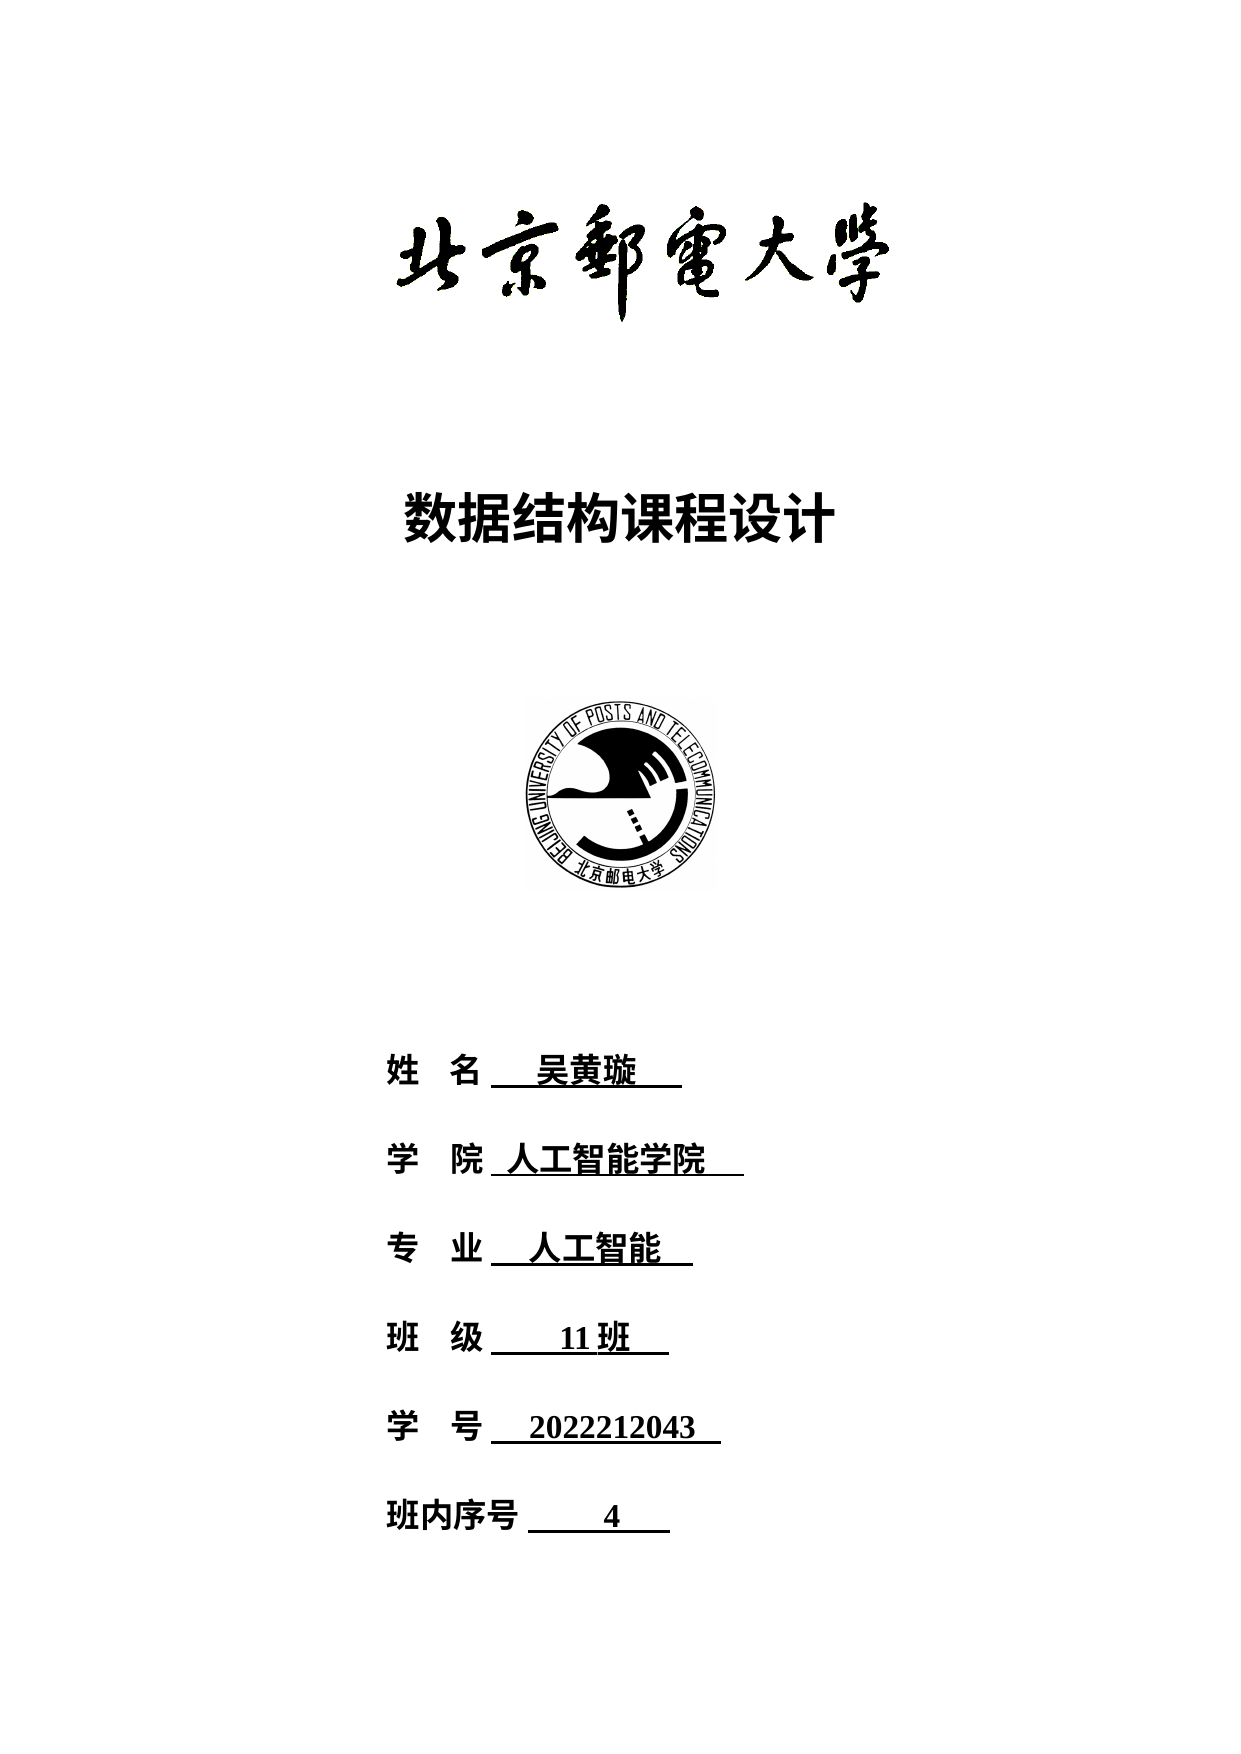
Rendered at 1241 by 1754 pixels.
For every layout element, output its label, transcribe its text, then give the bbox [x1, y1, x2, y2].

text 班内序号 4 [187, 1481, 1053, 1546]
text 数据结构课程设计 [187, 466, 1053, 563]
text 专 业 人工智能 [187, 1213, 1053, 1278]
text 学 院 人工智能学院 [187, 1124, 1053, 1189]
text 班 级 11班 [187, 1303, 1053, 1368]
picture [522, 698, 718, 891]
text 姓 名 吴黄璇 [187, 1035, 1053, 1100]
text 学 号 2022212043 [187, 1392, 1053, 1457]
